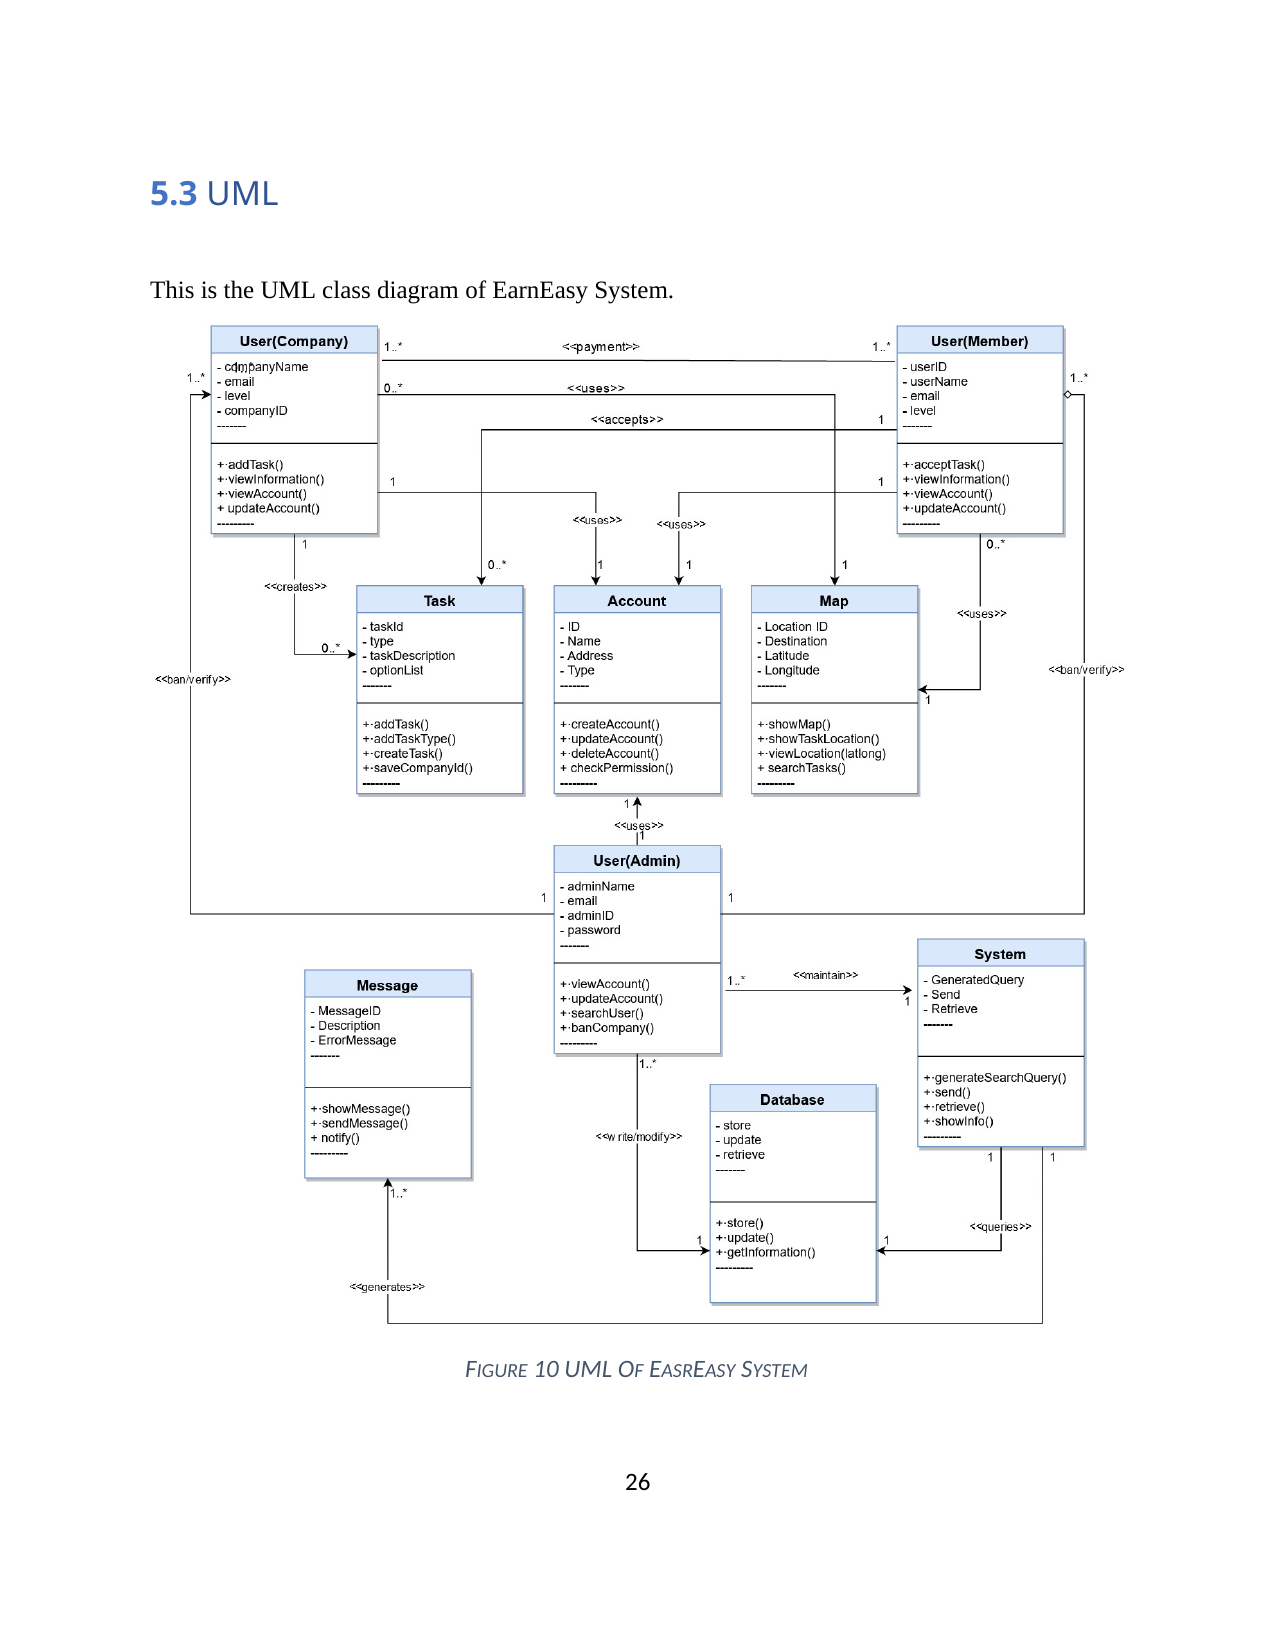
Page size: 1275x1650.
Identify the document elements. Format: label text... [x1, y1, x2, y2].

text This is the UML class diagram of EarnEasy System. [150, 276, 1125, 304]
subtitle UML [150, 170, 1125, 215]
picture [150, 323, 1125, 1335]
